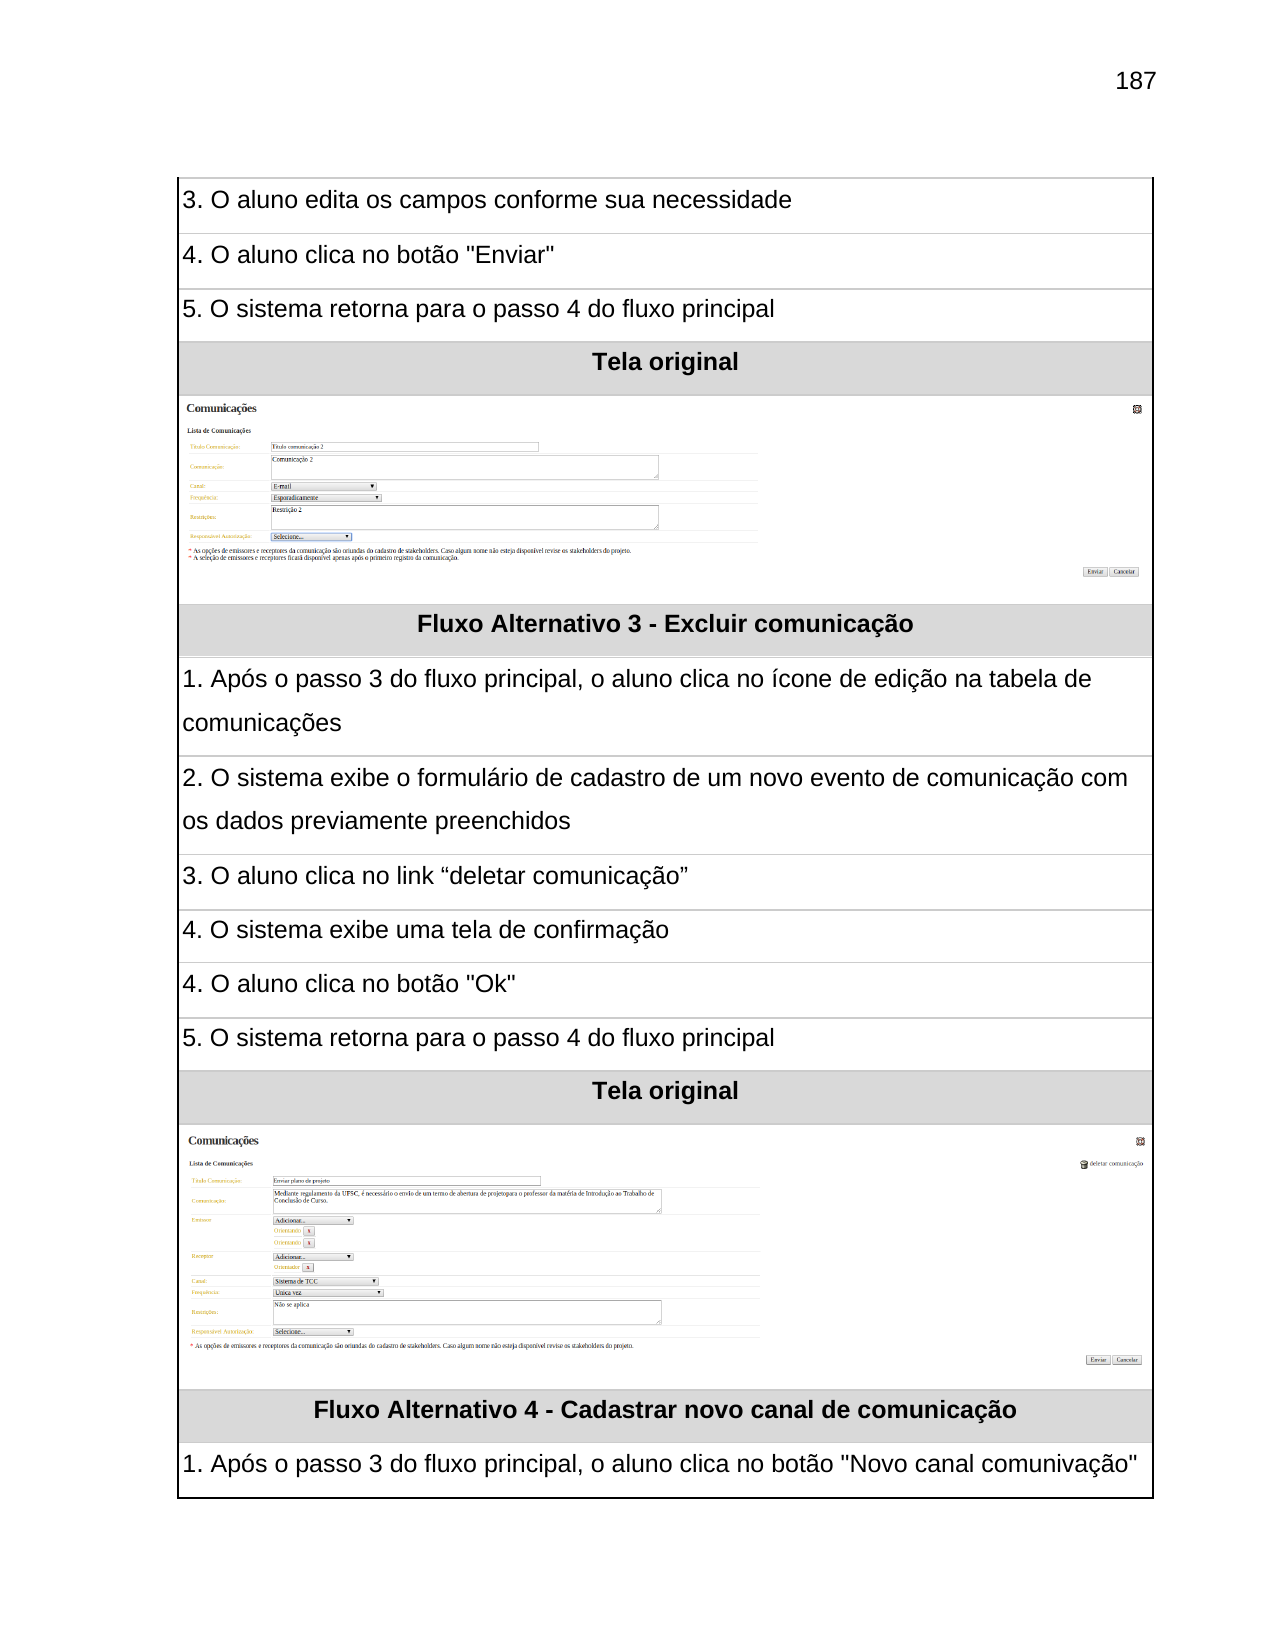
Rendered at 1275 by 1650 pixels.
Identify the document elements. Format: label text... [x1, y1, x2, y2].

table_cell 4. O sistema exibe uma tela de confirmação [179, 911, 1152, 962]
table_cell 2. O sistema exibe o formulário de cadastro de um novo evento de comunicação com os dados previamente preenchidos [179, 757, 1152, 853]
table_cell Fluxo Alternativo 3 - Excluir comunicação [179, 605, 1152, 656]
table_cell 1. Após o passo 3 do fluxo principal, o aluno clica no botão "Novo canal comunivação" [179, 1443, 1152, 1497]
table_cell 4. O aluno clica no botão "Ok" [179, 963, 1152, 1017]
table_cell [179, 1125, 1152, 1389]
picture [182, 1128, 1149, 1371]
table_cell Fluxo Alternativo 4 - Cadastrar novo canal de comunicação [179, 1391, 1152, 1442]
table_cell 3. O aluno edita os campos conforme sua necessidade [179, 179, 1152, 233]
table_cell 5. O sistema retorna para o passo 4 do fluxo principal [179, 290, 1152, 341]
table_cell Tela original [179, 1072, 1152, 1123]
table_cell 4. O aluno clica no botão "Enviar" [179, 234, 1152, 288]
table_cell Tela original [179, 343, 1152, 394]
table_cell [179, 396, 1152, 603]
table_cell 1. Após o passo 3 do fluxo principal, o aluno clica no ícone de edição na tabela de comunicações [179, 658, 1152, 755]
table_cell 3. O aluno clica no link “deletar comunicação” [179, 855, 1152, 909]
table_cell 5. O sistema retorna para o passo 4 do fluxo principal [179, 1019, 1152, 1070]
picture [182, 399, 1148, 585]
